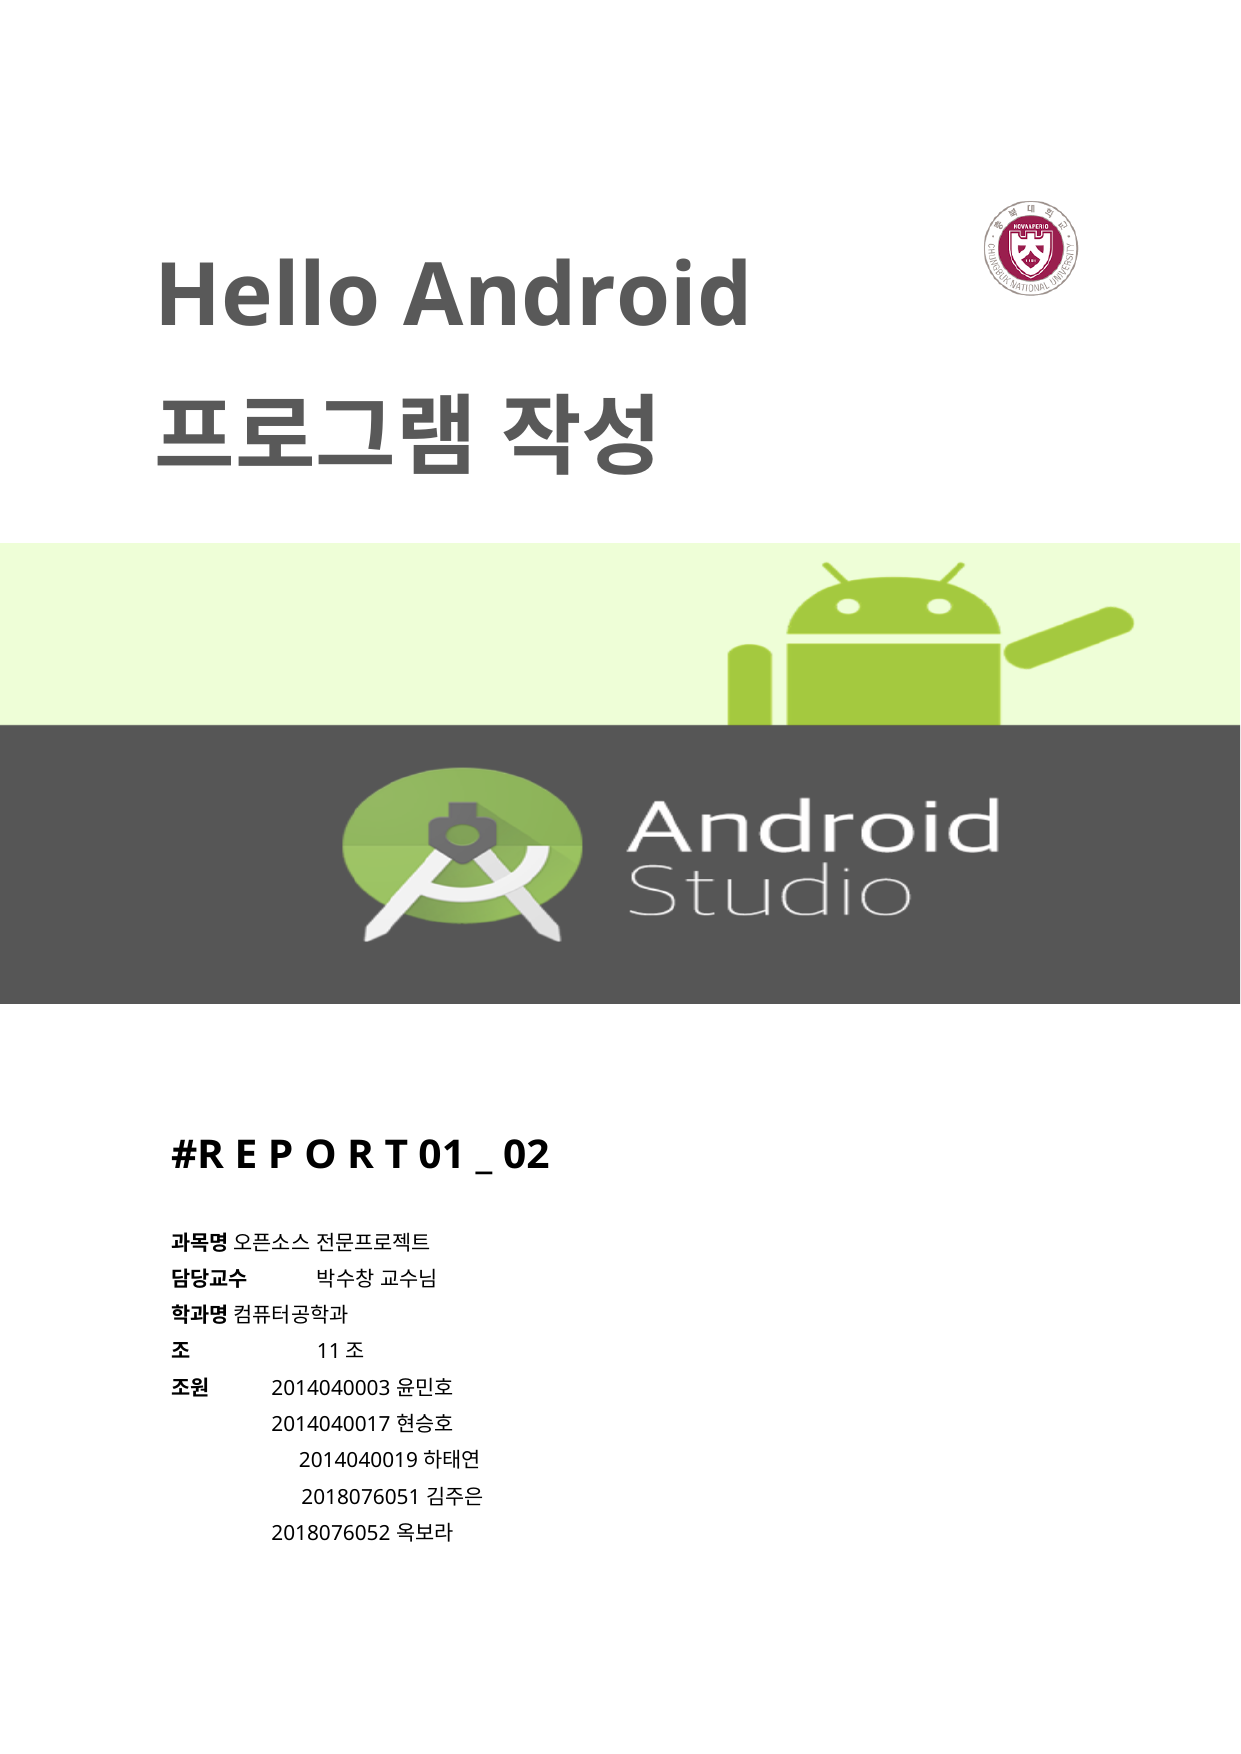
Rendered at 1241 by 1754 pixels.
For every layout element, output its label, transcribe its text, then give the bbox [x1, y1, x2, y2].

text 조원 2014040003 윤민호 [171, 1371, 1090, 1401]
picture [0, 543, 1241, 1004]
text #R E P O R T 01 _ 02 [171, 1126, 1090, 1180]
text 학과명 컴퓨터공학과 [171, 1298, 1090, 1328]
text 과목명 오픈소스 전문프로젝트 [169, 1226, 1080, 1256]
text 2014040019 하태연 [254, 1443, 1090, 1474]
text 2018076052 옥보라 [150, 1516, 1090, 1547]
text 담당교수 박수창 교수님 [171, 1262, 1090, 1292]
text 조 11조 [171, 1334, 1090, 1365]
picture [980, 197, 1093, 299]
text 2018076051 김주은 [254, 1480, 1090, 1510]
text 2014040017 현승호 [150, 1407, 1090, 1437]
